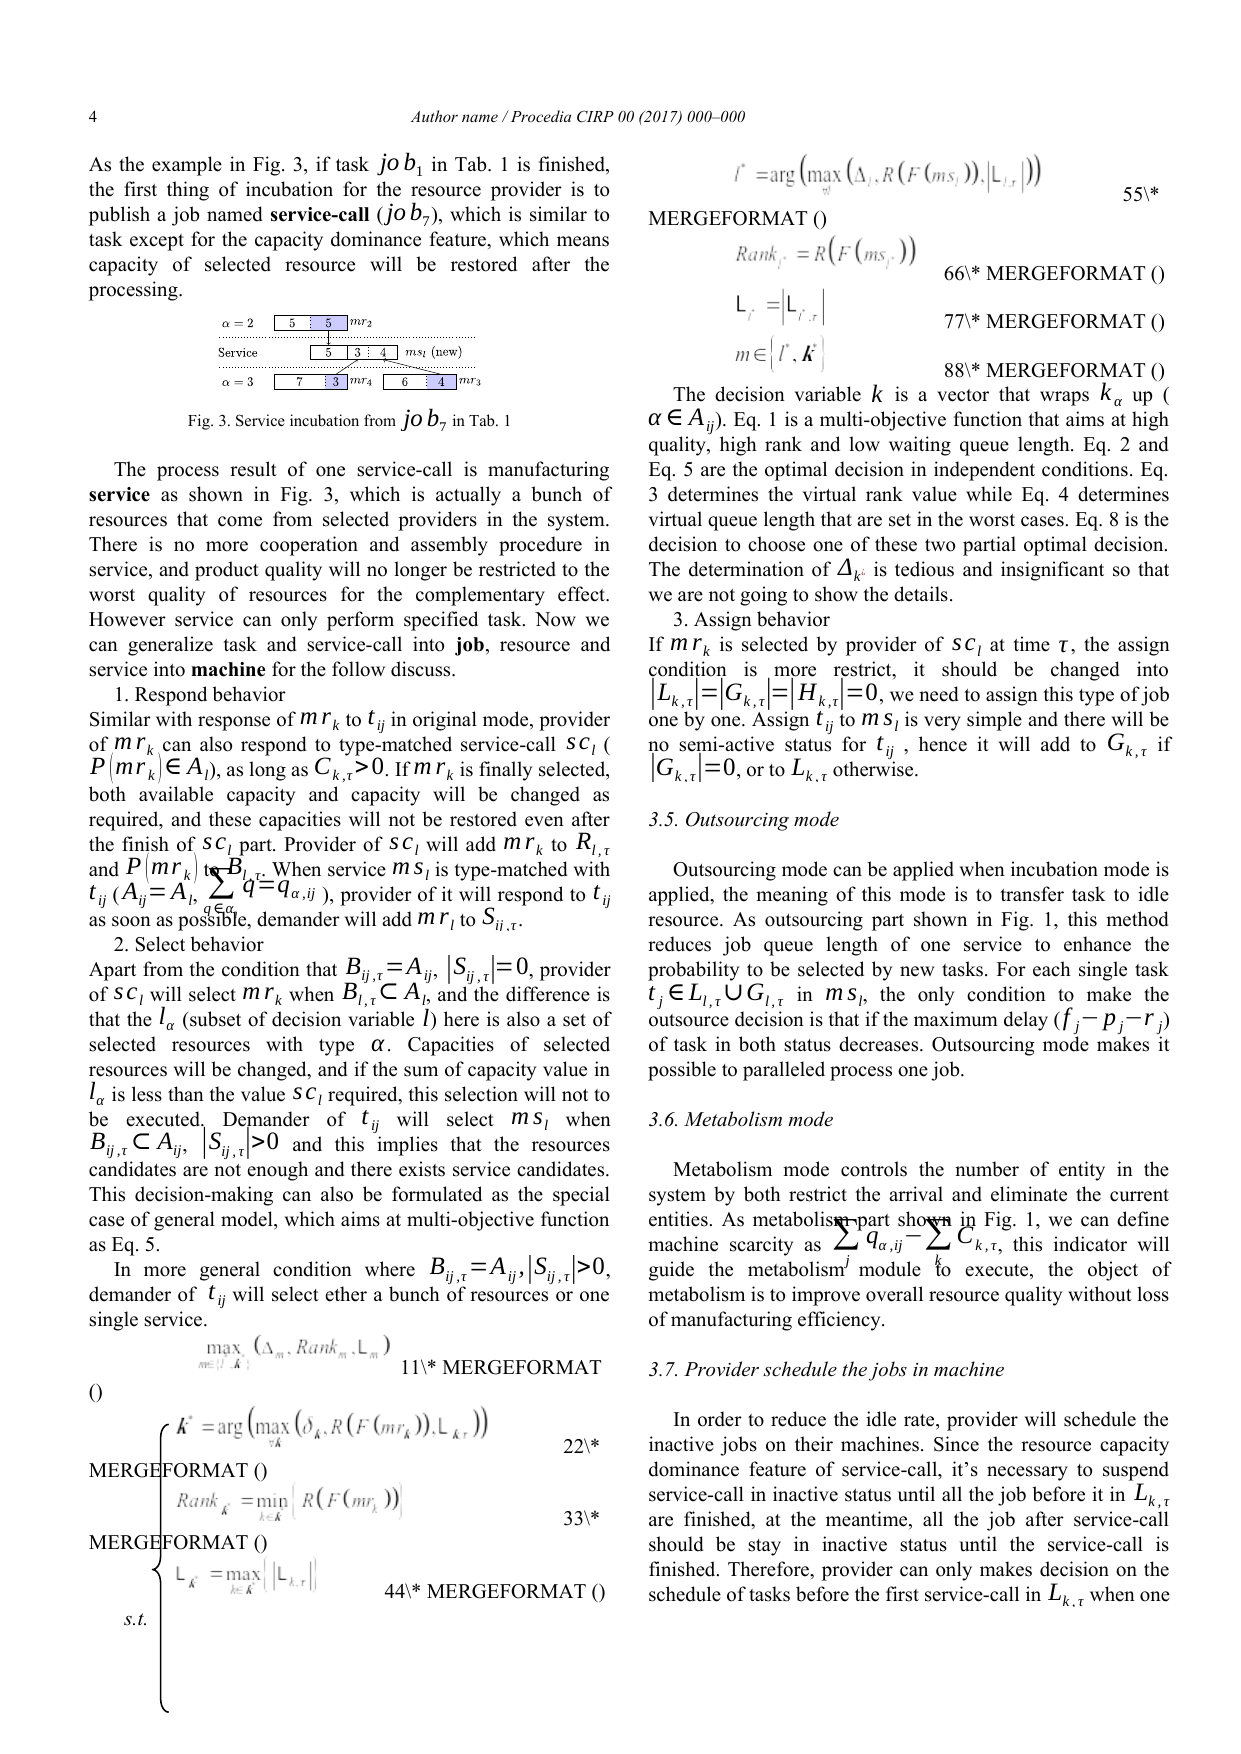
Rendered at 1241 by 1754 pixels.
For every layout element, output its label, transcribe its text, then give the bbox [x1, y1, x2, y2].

text Fig. 3. Service incubation from in Tab. 1 [89, 410, 611, 431]
text The decision variable is a vector that wraps up (). Eq. 1 is a multi-objective function that aims at high quality, high rank and low waiting queue length. Eq. 2 and Eq. 5 are the optimal decision in independent conditions. Eq. 3 determines the virtual rank value while Eq. 4 determines virtual queue length that are set in the worst cases. Eq. 8 is the decision to choose one of these two partial optimal decision. The determination of is tedious and insignificant so that we are not going to show the details. [648, 382, 1170, 607]
text Metabolism mode controls the number of entity in the system by both restrict the arrival and eliminate the current entities. As metabolism part shown in Fig. 1, we can define machine scarcity as , this indicator will guide the metabolism module to execute, the object of metabolism is to improve overall resource quality without loss of manufacturing efficiency. [648, 1157, 1170, 1332]
text The process result of one service-call is manufacturing service as shown in Fig. 3, which is actually a bunch of resources that come from selected providers in the system. There is no more cooperation and assembly procedure in service, and product quality will no longer be restricted to the worst quality of resources for the complementary effect. However service can only perform specified task. Now we can generalize task and service-call into job, resource and service into machine for the follow discuss. [89, 456, 611, 681]
text 1. Respond behavior [89, 681, 611, 706]
text Metabolism mode [648, 1107, 1170, 1132]
text If is selected by provider of at time , the assign condition is more restrict, it should be changed into , we need to assign this type of job one by one. Assign to is very simple and there will be no semi-active status for , hence it will add to if , or to otherwise. [648, 632, 1170, 782]
text Similar with response of to in original mode, provider of can also respond to type-matched service-call (), as long as . If is finally selected, both available capacity and capacity will be changed as required, and these capacities will not be restored even after the finish of part. Provider of will add to and to . When service is type-matched with (, ), provider of it will respond to as soon as possible, demander will add to . [89, 706, 611, 931]
text Outsourcing mode [648, 807, 1170, 832]
text Provider schedule the jobs in machine [648, 1357, 1170, 1382]
text In more general condition where , demander of will select ether a bunch of resources or one single service. [89, 1256, 611, 1331]
text 2. Select behavior [89, 931, 611, 956]
text 3. Assign behavior [648, 607, 1170, 632]
text Outsourcing mode can be applied when incubation mode is applied, the meaning of this mode is to transfer task to idle resource. As outsourcing part shown in Fig. 1, this method reduces job queue length of one service to enhance the probability to be selected by new tasks. For each single task in , the only condition to make the outsource decision is that if the maximum delay () of task in both status decreases. Outsourcing mode makes it possible to paralleled process one job. [648, 857, 1170, 1082]
text Apart from the condition that , , provider of will select when , and the difference is that the (subset of decision variable ) here is also a set of selected resources with type . Capacities of selected resources will be changed, and if the sum of capacity value in is less than the value required, this selection will not to be executed. Demander of will select when , and this implies that the resources candidates are not enough and there exists service candidates. This decision-making can also be formulated as the special case of general model, which aims at multi-objective function as Eq. 5. [89, 956, 611, 1256]
